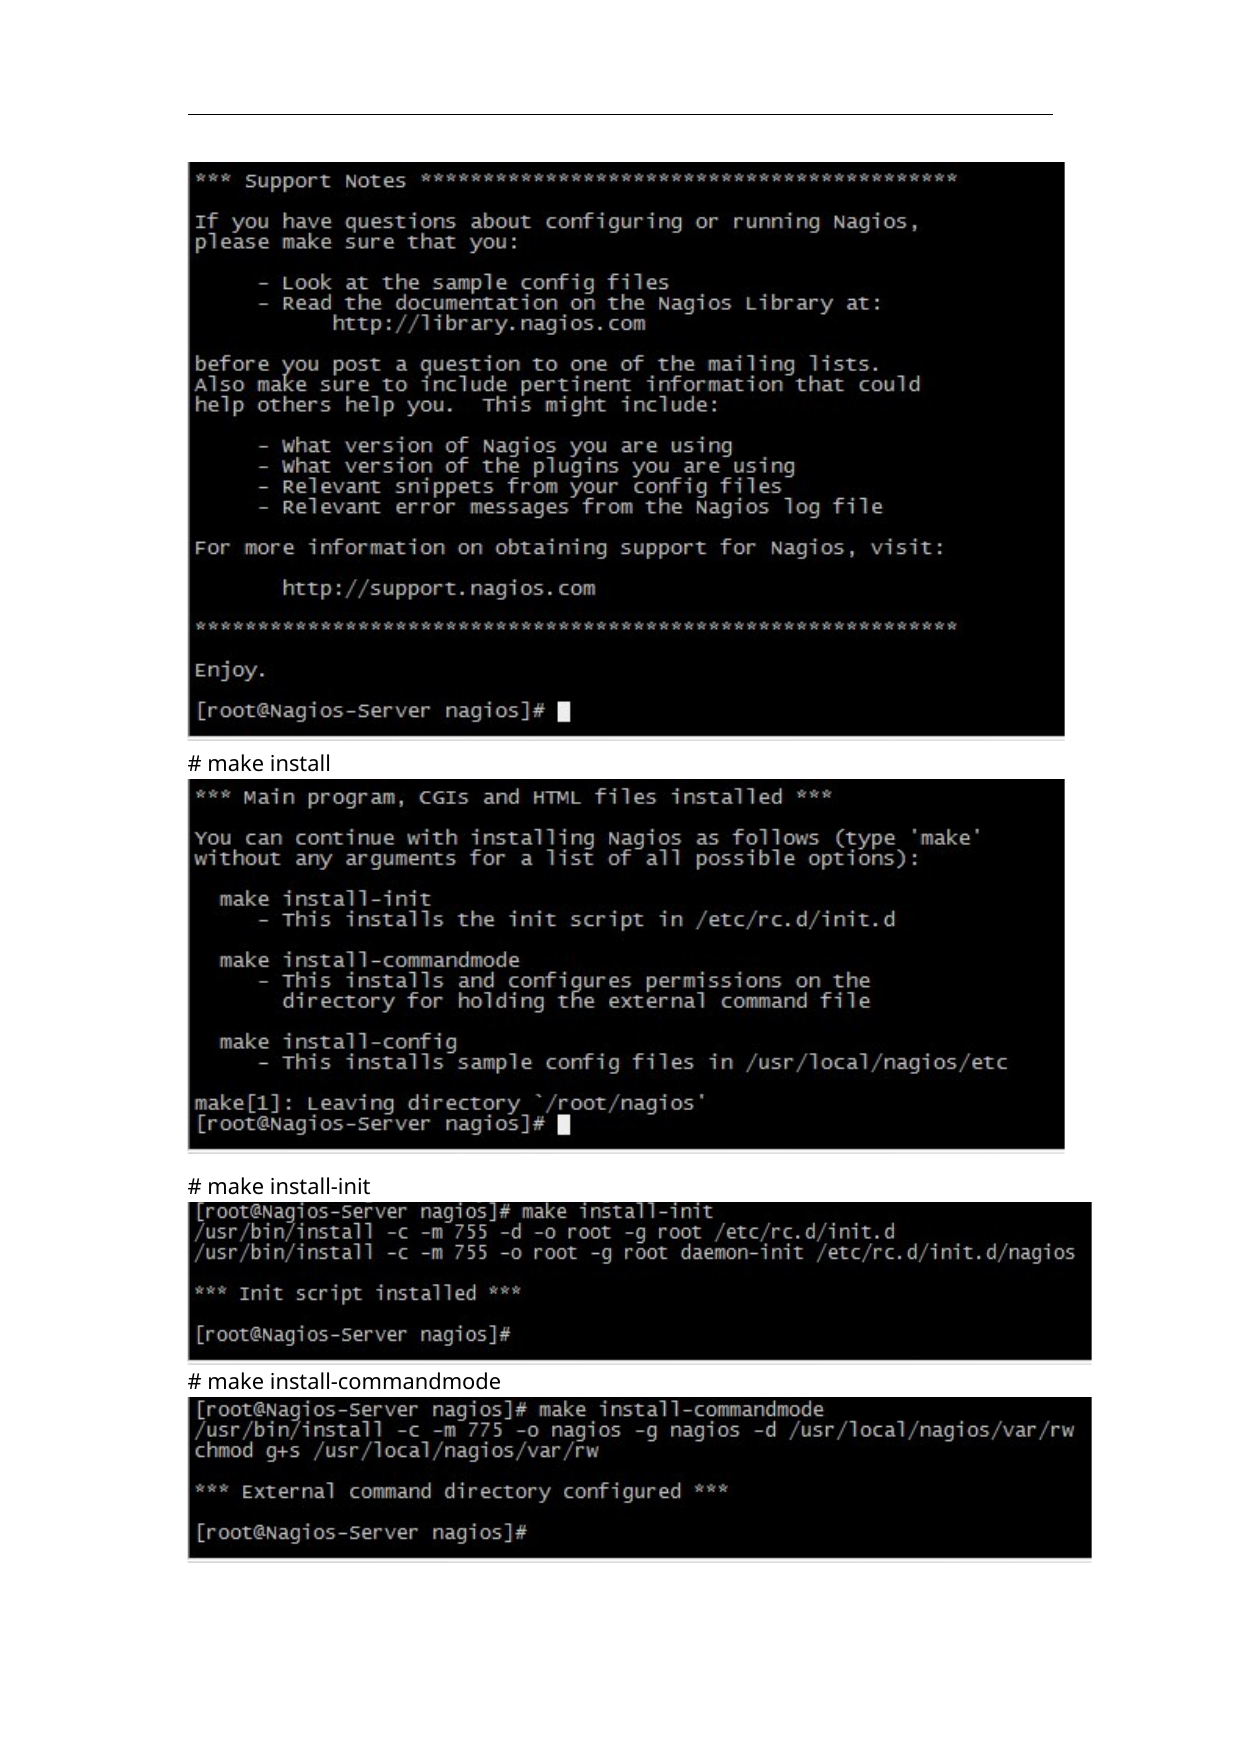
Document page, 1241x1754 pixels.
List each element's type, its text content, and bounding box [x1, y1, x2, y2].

text # make install-commandmode [187, 1365, 1053, 1397]
picture [187, 1202, 1092, 1365]
picture [187, 779, 1065, 1154]
text # make install-init [187, 1169, 1053, 1202]
picture [187, 162, 1065, 741]
text # make install [187, 747, 1053, 779]
picture [187, 1397, 1092, 1563]
